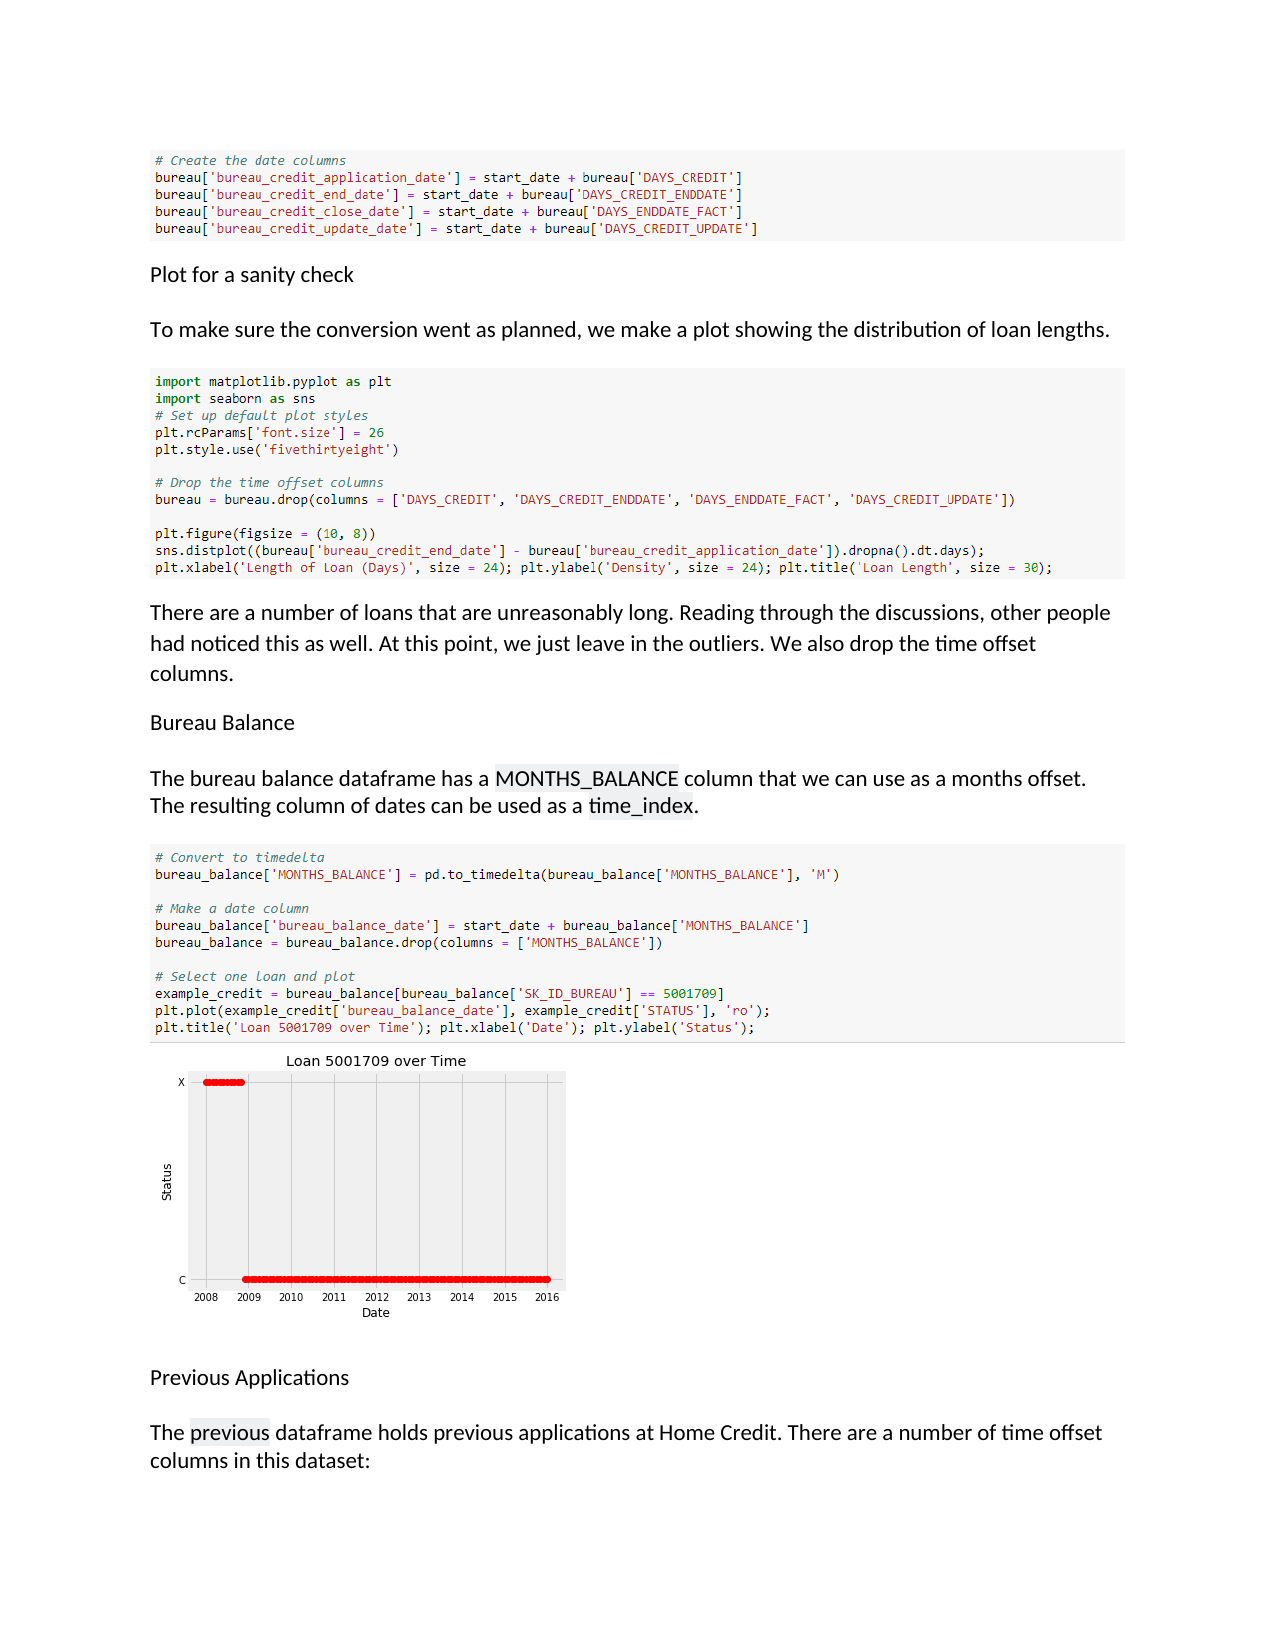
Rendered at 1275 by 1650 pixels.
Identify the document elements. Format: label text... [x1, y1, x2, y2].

text The bureau balance dataframe has a MONTHS_BALANCE column that we can use as a months offset. The resulting column of dates can be used as a time_index. [150, 764, 589, 820]
text The previous dataframe holds previous applications at Home Credit. There are a number of time offset columns in this dataset: [150, 1418, 1125, 1474]
subtitle Bureau Balance [150, 708, 1125, 736]
subtitle Plot for a sanity check [150, 260, 1125, 288]
picture [150, 150, 1125, 241]
subtitle Previous Applications [150, 1363, 1125, 1391]
picture [150, 368, 1125, 579]
subtitle There are a number of loans that are unreasonably long. Reading through the discussions, other people had noticed this as well. At this point, we just leave in the outliers. We also drop the time offset columns. [150, 598, 1125, 687]
text To make sure the conversion went as planned, we make a plot showing the distribution of loan lengths. [150, 316, 1125, 344]
text The bureau balance dataframe has a MONTHS_BALANCE column that we can use as a months offset. The resulting column of dates can be used as a time_index. [679, 764, 1125, 820]
picture [150, 844, 1125, 1344]
